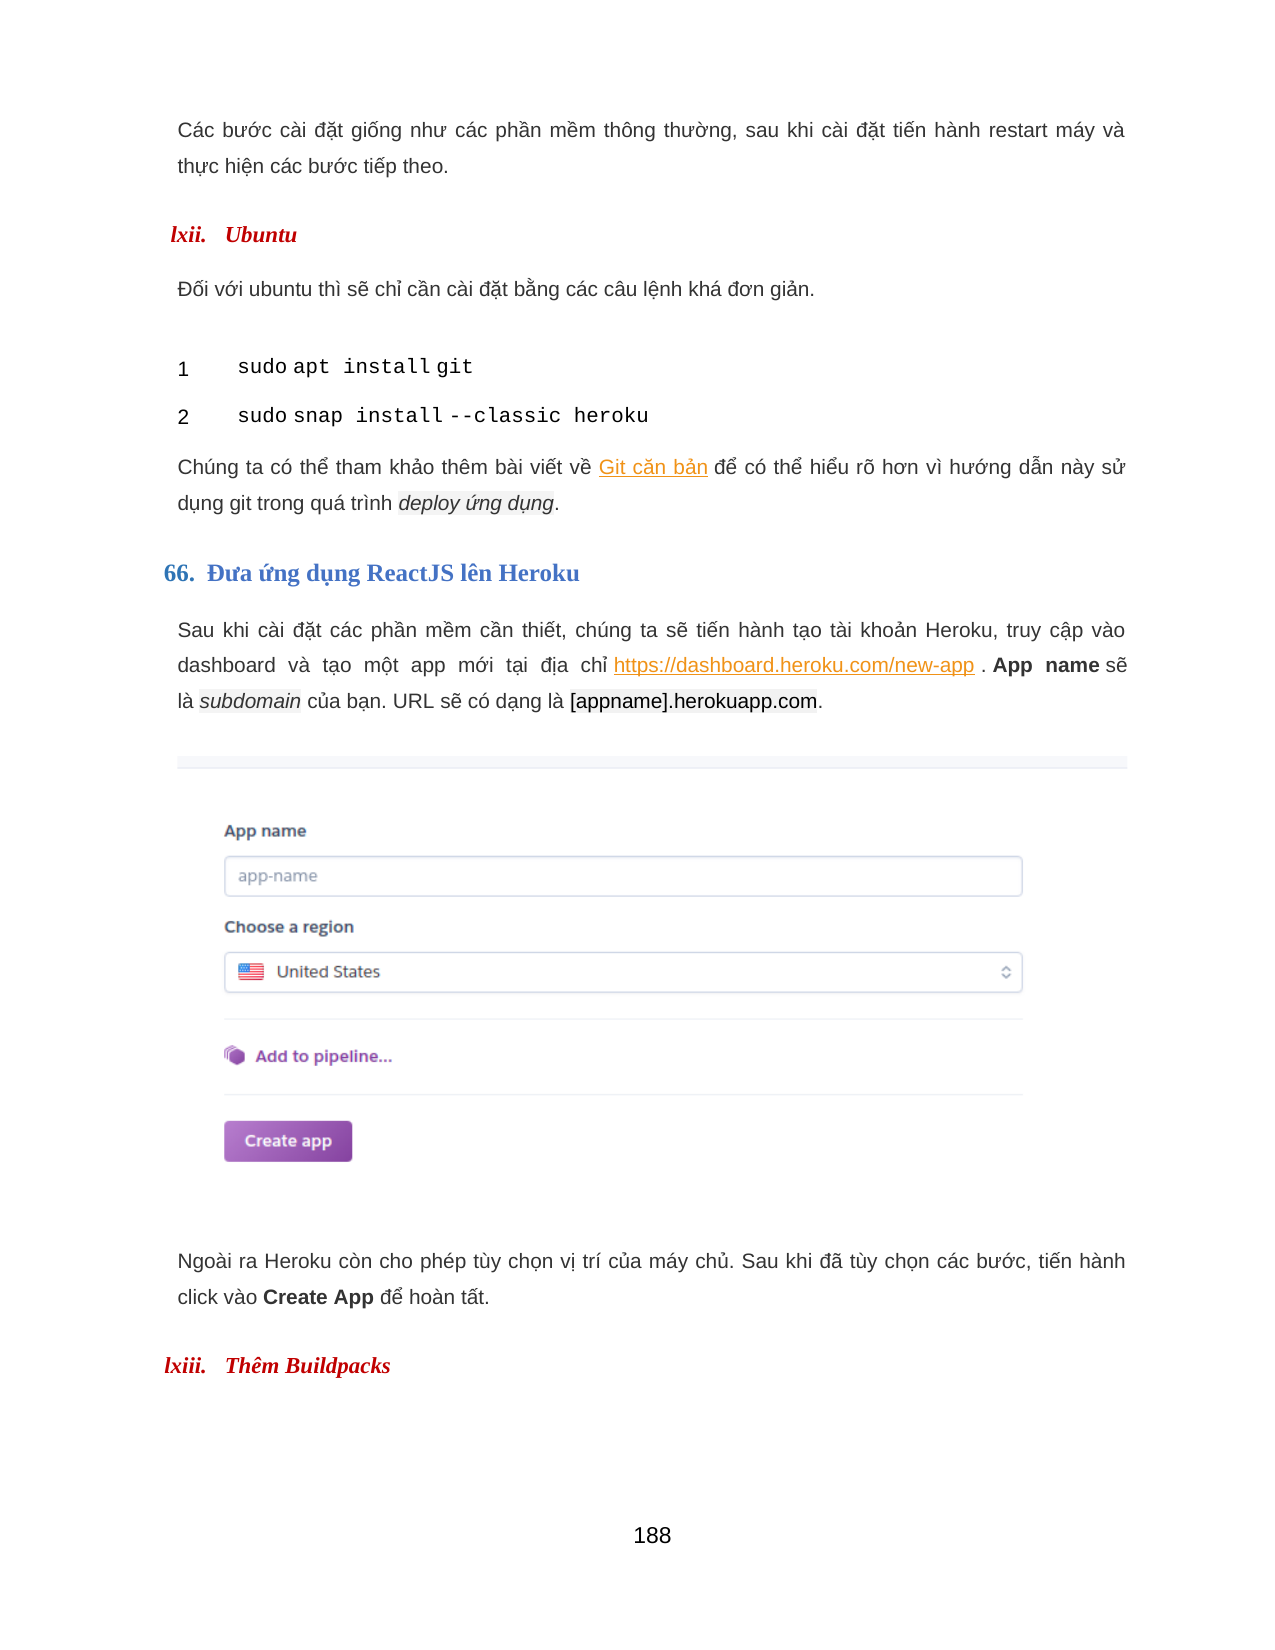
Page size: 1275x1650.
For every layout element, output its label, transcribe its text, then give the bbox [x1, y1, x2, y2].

subtitle Đưa ứng dụng ReactJS lên Heroku [195, 558, 1127, 587]
text Ngoài ra Heroku còn cho phép tùy chọn vị trí của máy chủ. Sau khi đã tùy chọn các bước, tiến hành click vào Create App để hoàn tất. [177, 1248, 1127, 1308]
text Đối với ubuntu thì sẽ chỉ cần cài đặt bằng các câu lệnh khá đơn giản. [177, 277, 1127, 301]
text Các bước cài đặt giống như các phần mềm thông thường, sau khi cài đặt tiến hành restart máy và thực hiện các bước tiếp theo. [177, 118, 1127, 178]
subtitle Thêm Buildpacks [207, 1352, 1127, 1378]
picture [177, 756, 1128, 1203]
text Chúng ta có thể tham khảo thêm bài viết về Git căn bản để có thể hiểu rõ hơn vì hướng dẫn này sử dụng git trong quá trình deploy ứng dụng. [177, 455, 1127, 515]
text Sau khi cài đặt các phần mềm cần thiết, chúng ta sẽ tiến hành tạo tài khoản Heroku, truy cập vào dashboard và tạo một app mới tại địa chỉ https://dashboard.heroku.com/new-app . App name sẽ là subdomain của bạn. URL sẽ có dạng là [appname].herokuapp.com. [177, 617, 1127, 713]
subtitle Ubuntu [207, 221, 1127, 248]
table_header sudo apt install git sudo snap install --classic heroku [237, 344, 1260, 455]
table_header 1 2 [177, 344, 237, 455]
